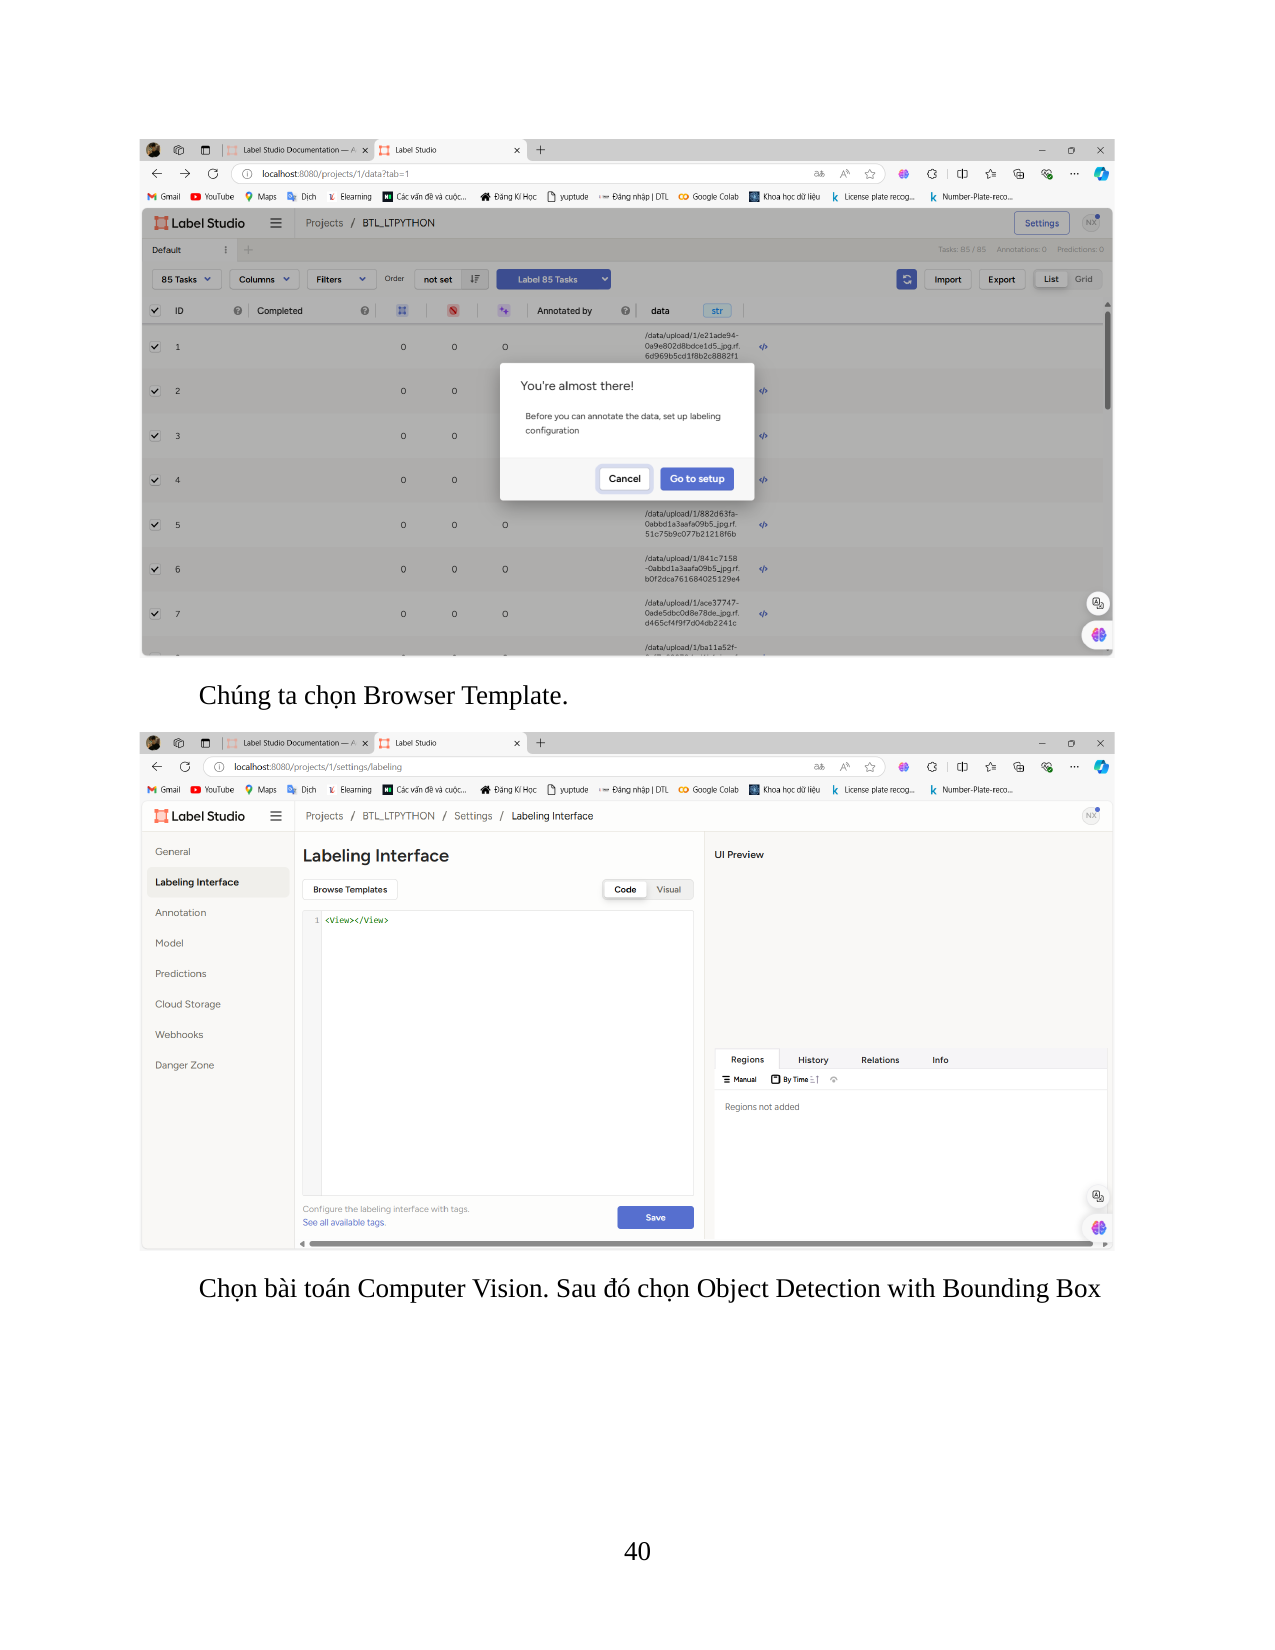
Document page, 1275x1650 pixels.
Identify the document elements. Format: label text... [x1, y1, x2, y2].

picture [139, 139, 1115, 658]
picture [139, 732, 1115, 1251]
text Chúng ta chọn Browser Template. [139, 679, 1135, 710]
text Chọn bài toán Computer Vision. Sau đó chọn Object Detection with Bounding Box [139, 1272, 1135, 1303]
